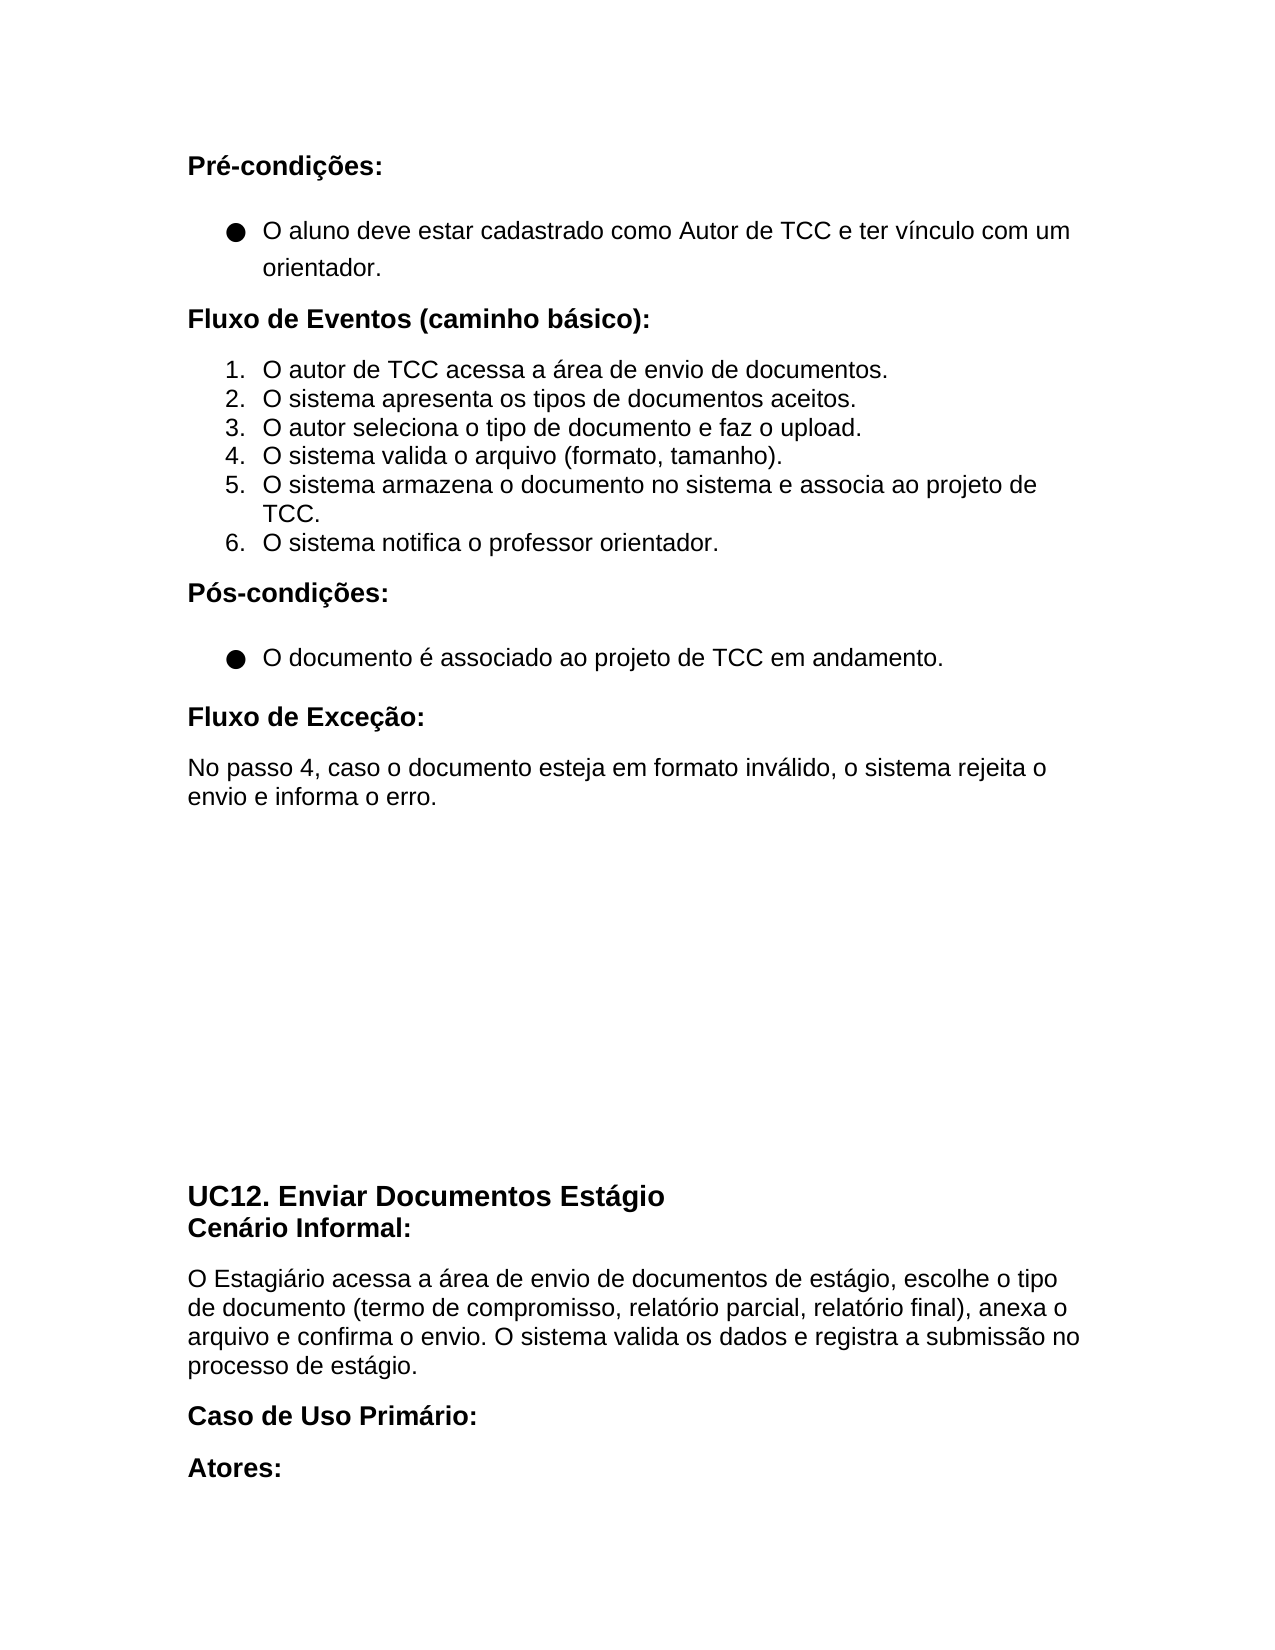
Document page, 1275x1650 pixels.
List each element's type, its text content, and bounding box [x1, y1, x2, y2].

text Atores: [187, 1452, 1087, 1483]
list O autor de TCC acessa a área de envio de documentos. [225, 355, 1087, 384]
list O aluno deve estar cadastrado como Autor de TCC e ter vínculo com um orientador. [225, 202, 1087, 282]
list O sistema notifica o professor orientador. [225, 527, 1087, 556]
list O sistema armazena o documento no sistema e associa ao projeto de TCC. [225, 470, 1087, 527]
list O sistema apresenta os tipos de documentos aceitos. [225, 384, 1087, 412]
text No passo 4, caso o documento esteja em formato inválido, o sistema rejeita o envio e informa o erro. [187, 753, 1087, 811]
text Pré-condições: [187, 150, 1087, 181]
text Cenário Informal: [187, 1212, 1087, 1243]
list O autor seleciona o tipo de documento e faz o upload. [225, 412, 1087, 441]
list O sistema valida o arquivo (formato, tamanho). [225, 441, 1087, 470]
subtitle UC12. Enviar Documentos Estágio [187, 1179, 1087, 1212]
text O Estagiário acessa a área de envio de documentos de estágio, escolhe o tipo de documento (termo de compromisso, relatório parcial, relatório final), anexa o arquivo e confirma o envio. O sistema valida os dados e registra a submissão no processo de estágio. [187, 1264, 1087, 1379]
text Fluxo de Exceção: [187, 701, 1087, 732]
list O documento é associado ao projeto de TCC em andamento. [225, 629, 1087, 680]
text Pós-condições: [187, 577, 1087, 608]
text Caso de Uso Primário: [187, 1400, 1087, 1431]
text Fluxo de Eventos (caminho básico): [187, 303, 1087, 334]
